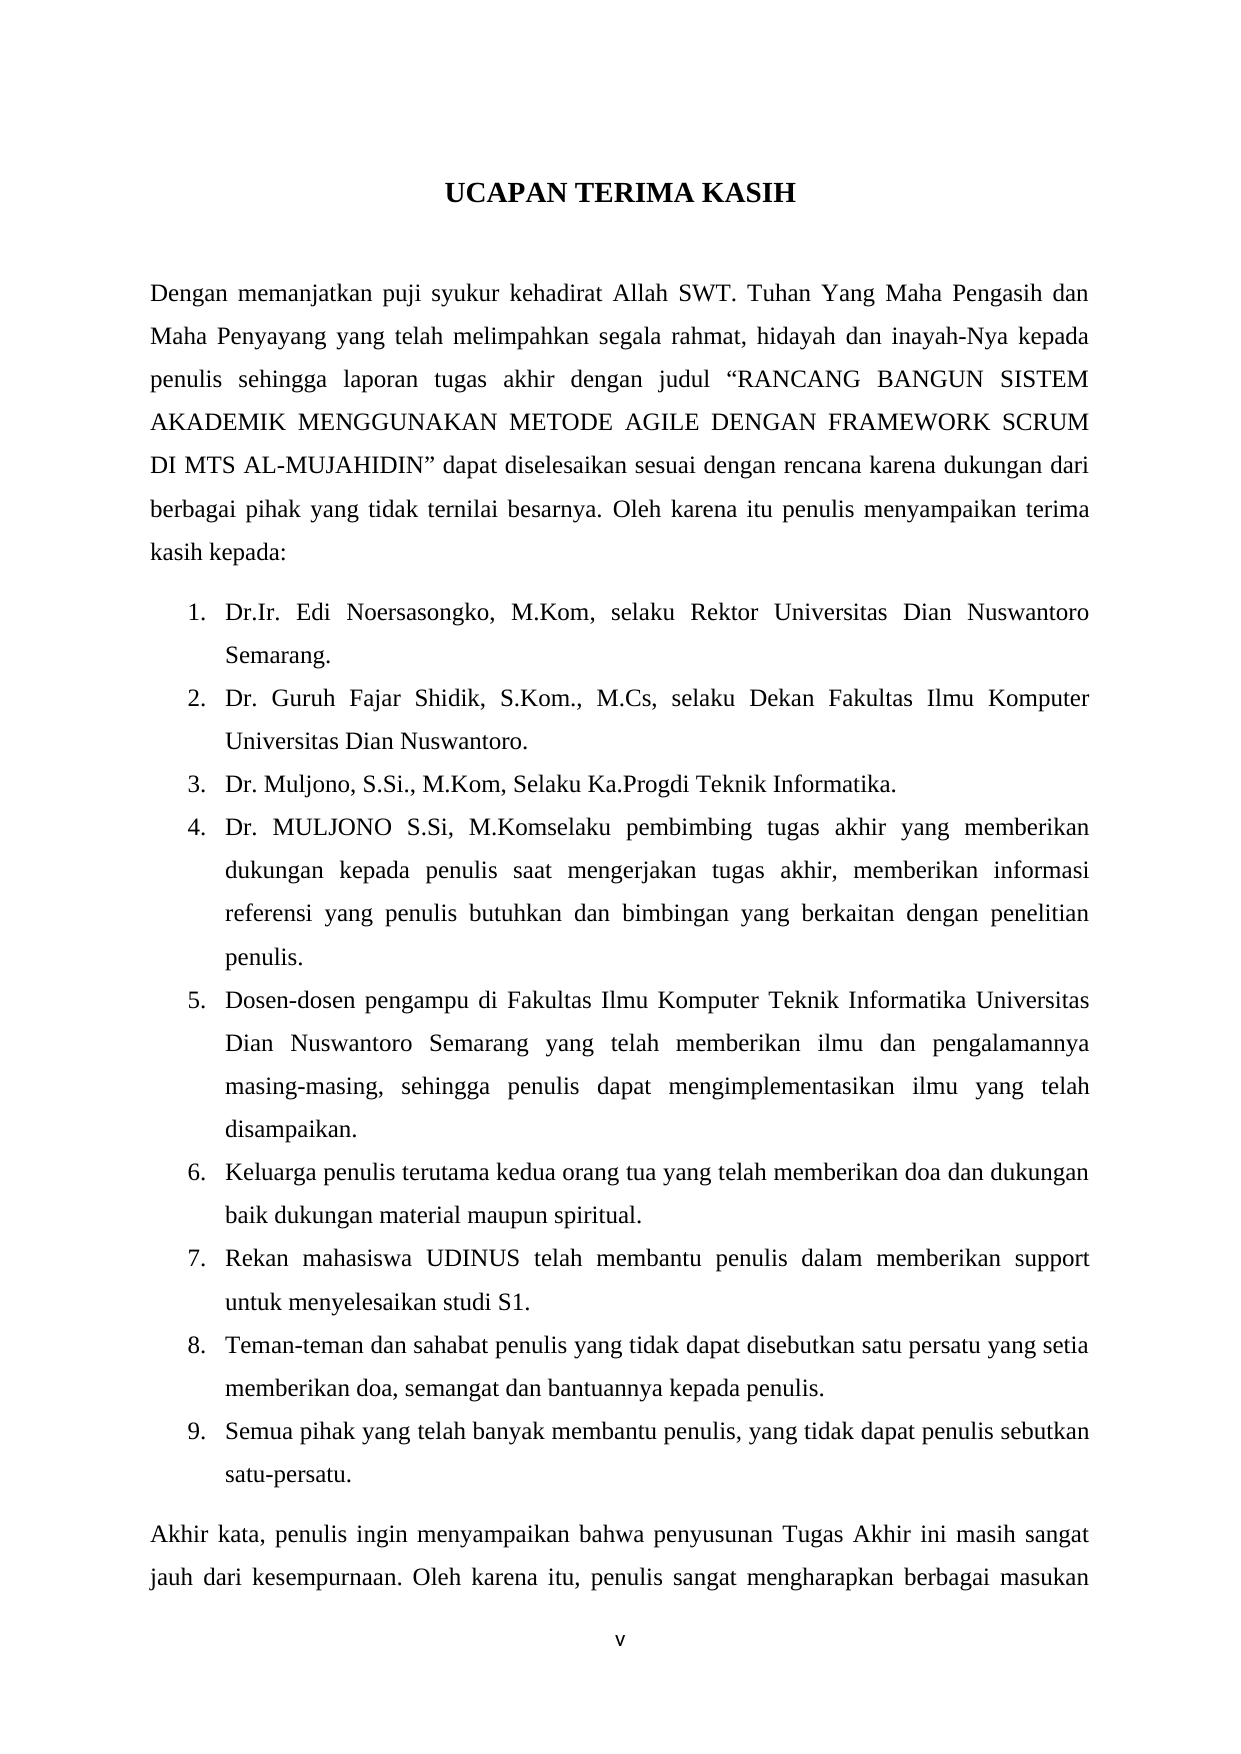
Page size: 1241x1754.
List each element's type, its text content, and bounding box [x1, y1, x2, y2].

list Dr. MULJONO S.Si, M.Komselaku pembimbing tugas akhir yang memberikan dukungan kepada penulis saat mengerjakan tugas akhir, memberikan informasi referensi yang penulis butuhkan dan bimbingan yang berkaitan dengan penelitian penulis. [187, 812, 1090, 970]
text Dengan memanjatkan puji syukur kehadirat Allah SWT. Tuhan Yang Maha Pengasih dan Maha Penyayang yang telah melimpahkan segala rahmat, hidayah dan inayah-Nya kepada penulis sehingga laporan tugas akhir dengan judul “RANCANG BANGUN SISTEM AKADEMIK MENGGUNAKAN METODE AGILE DENGAN FRAMEWORK SCRUM DI MTS AL-MUJAHIDIN” dapat diselesaikan sesuai dengan rencana karena dukungan dari berbagai pihak yang tidak ternilai besarnya. Oleh karena itu penulis menyampaikan terima kasih kepada: [150, 278, 1090, 566]
list Dr. Guruh Fajar Shidik, S.Kom., M.Cs, selaku Dekan Fakultas Ilmu Komputer Universitas Dian Nuswantoro. [187, 683, 1090, 755]
list Rekan mahasiswa UDINUS telah membantu penulis dalam memberikan support untuk menyelesaikan studi S1. [187, 1243, 1090, 1315]
list Dr.Ir. Edi Noersasongko, M.Kom, selaku Rektor Universitas Dian Nuswantoro Semarang. [187, 597, 1090, 668]
list Keluarga penulis terutama kedua orang tua yang telah memberikan doa dan dukungan baik dukungan material maupun spiritual. [187, 1157, 1090, 1229]
list Teman-teman dan sahabat penulis yang tidak dapat disebutkan satu persatu yang setia memberikan doa, semangat dan bantuannya kepada penulis. [187, 1330, 1090, 1402]
list Semua pihak yang telah banyak membantu penulis, yang tidak dapat penulis sebutkan satu-persatu. [187, 1416, 1090, 1488]
list Dr. Muljono, S.Si., M.Kom, Selaku Ka.Progdi Teknik Informatika. [187, 769, 1090, 798]
subtitle UCAPAN TERIMA KASIH [150, 175, 1090, 208]
list Dosen-dosen pengampu di Fakultas Ilmu Komputer Teknik Informatika Universitas Dian Nuswantoro Semarang yang telah memberikan ilmu dan pengalamannya masing-masing, sehingga penulis dapat mengimplementasikan ilmu yang telah disampaikan. [187, 985, 1090, 1143]
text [150, 1519, 1090, 1591]
